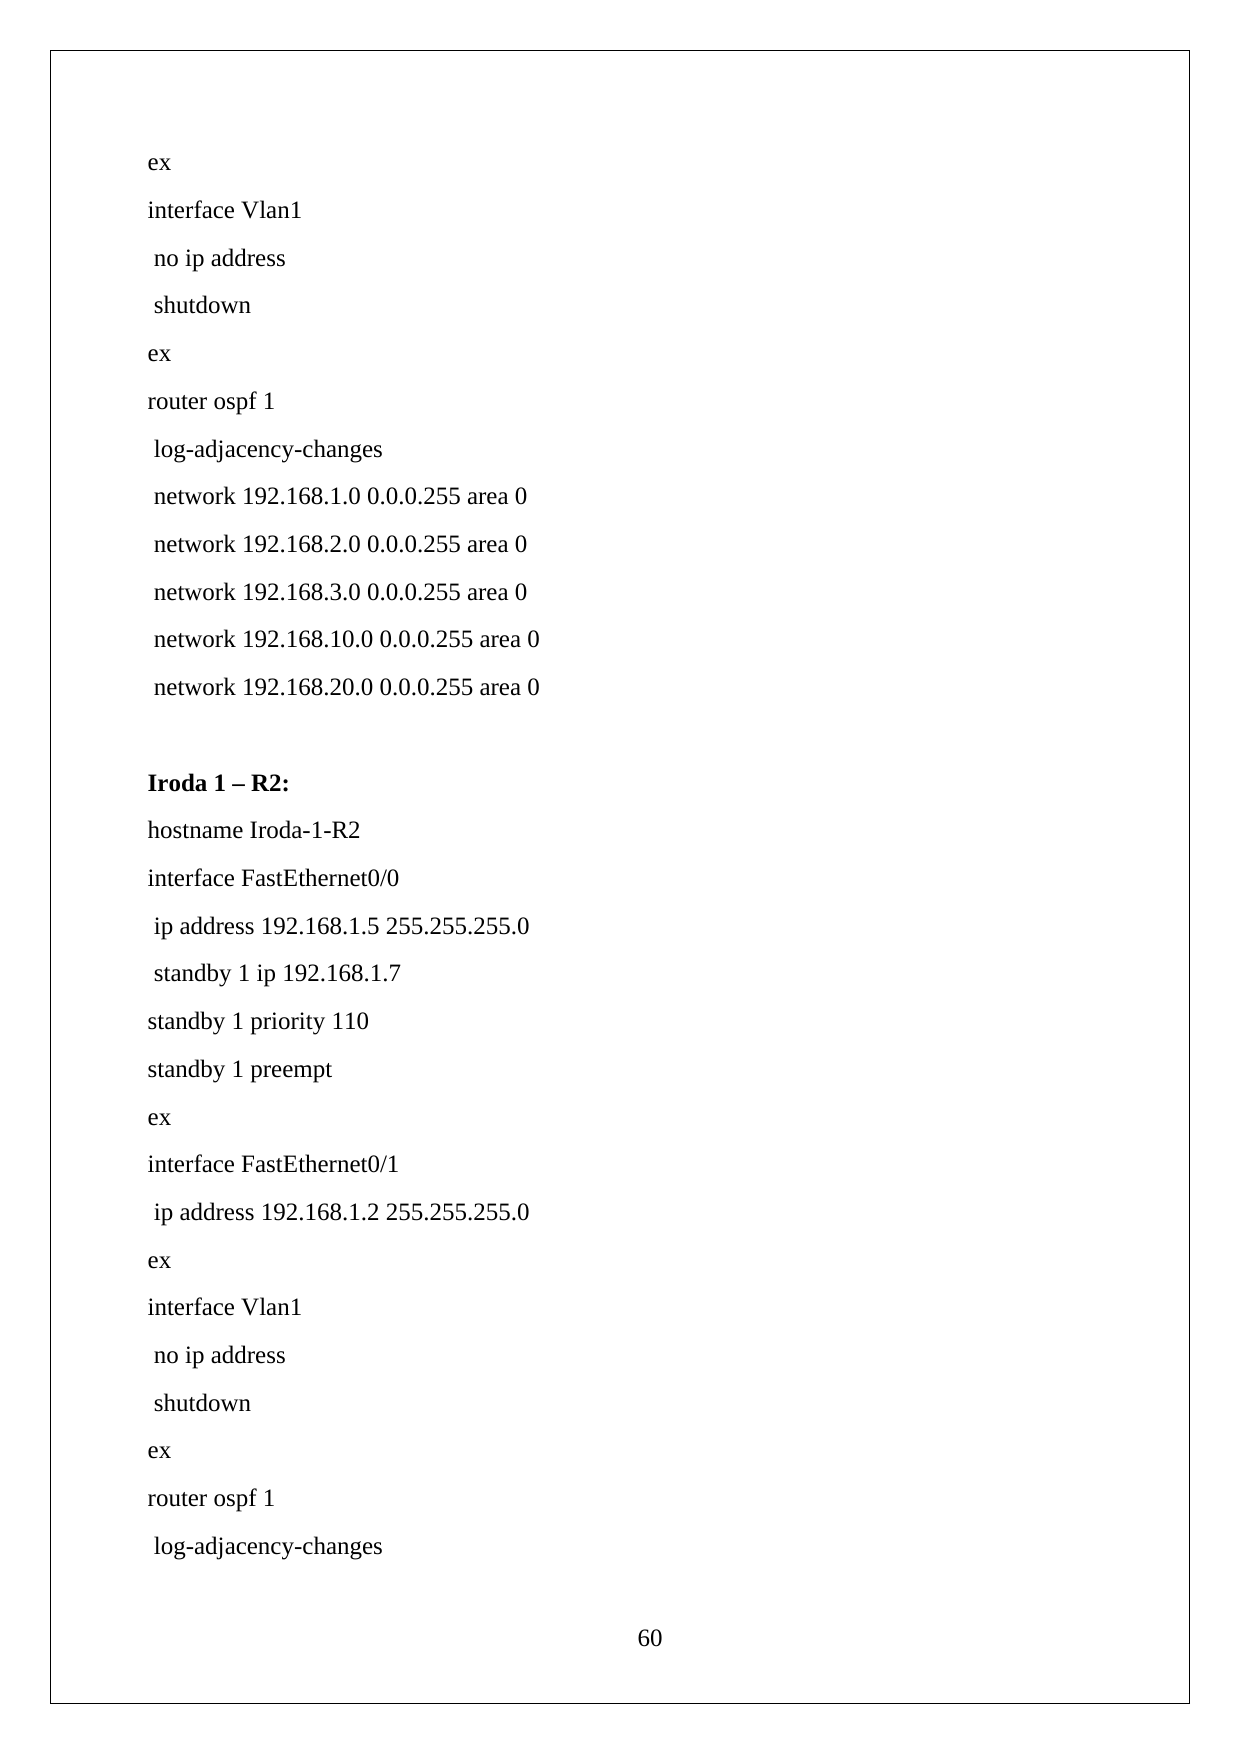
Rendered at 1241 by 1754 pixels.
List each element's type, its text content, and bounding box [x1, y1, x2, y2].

text interface Vlan1 [147, 1292, 1093, 1321]
text network 192.168.3.0 0.0.0.255 area 0 [147, 577, 1093, 606]
text hostname Iroda-1-R2 [147, 815, 1093, 844]
text standby 1 ip 192.168.1.7 [147, 958, 1093, 987]
text log-adjacency-changes [147, 1531, 1093, 1560]
text ex [147, 147, 1093, 176]
text no ip address [147, 1340, 1093, 1369]
text shutdown [147, 1388, 1093, 1417]
text ip address 192.168.1.2 255.255.255.0 [147, 1197, 1093, 1226]
text ex [147, 1102, 1093, 1130]
text log-adjacency-changes [147, 434, 1093, 462]
text router ospf 1 [147, 1483, 1093, 1512]
text network 192.168.1.0 0.0.0.255 area 0 [147, 481, 1093, 510]
text interface FastEthernet0/1 [147, 1149, 1093, 1178]
text interface FastEthernet0/0 [147, 863, 1093, 892]
text network 192.168.10.0 0.0.0.255 area 0 [147, 624, 1093, 653]
text Iroda 1 – R2: [147, 768, 1093, 796]
text ex [147, 1245, 1093, 1273]
text network 192.168.20.0 0.0.0.255 area 0 [147, 672, 1093, 701]
text standby 1 priority 110 [147, 1006, 1093, 1035]
text shutdown [147, 291, 1093, 319]
text standby 1 preempt [147, 1054, 1093, 1083]
text ip address 192.168.1.5 255.255.255.0 [147, 911, 1093, 939]
text ex [147, 338, 1093, 367]
text no ip address [147, 243, 1093, 272]
text network 192.168.2.0 0.0.0.255 area 0 [147, 529, 1093, 558]
text router ospf 1 [147, 386, 1093, 415]
text ex [147, 1436, 1093, 1464]
text interface Vlan1 [147, 195, 1093, 224]
